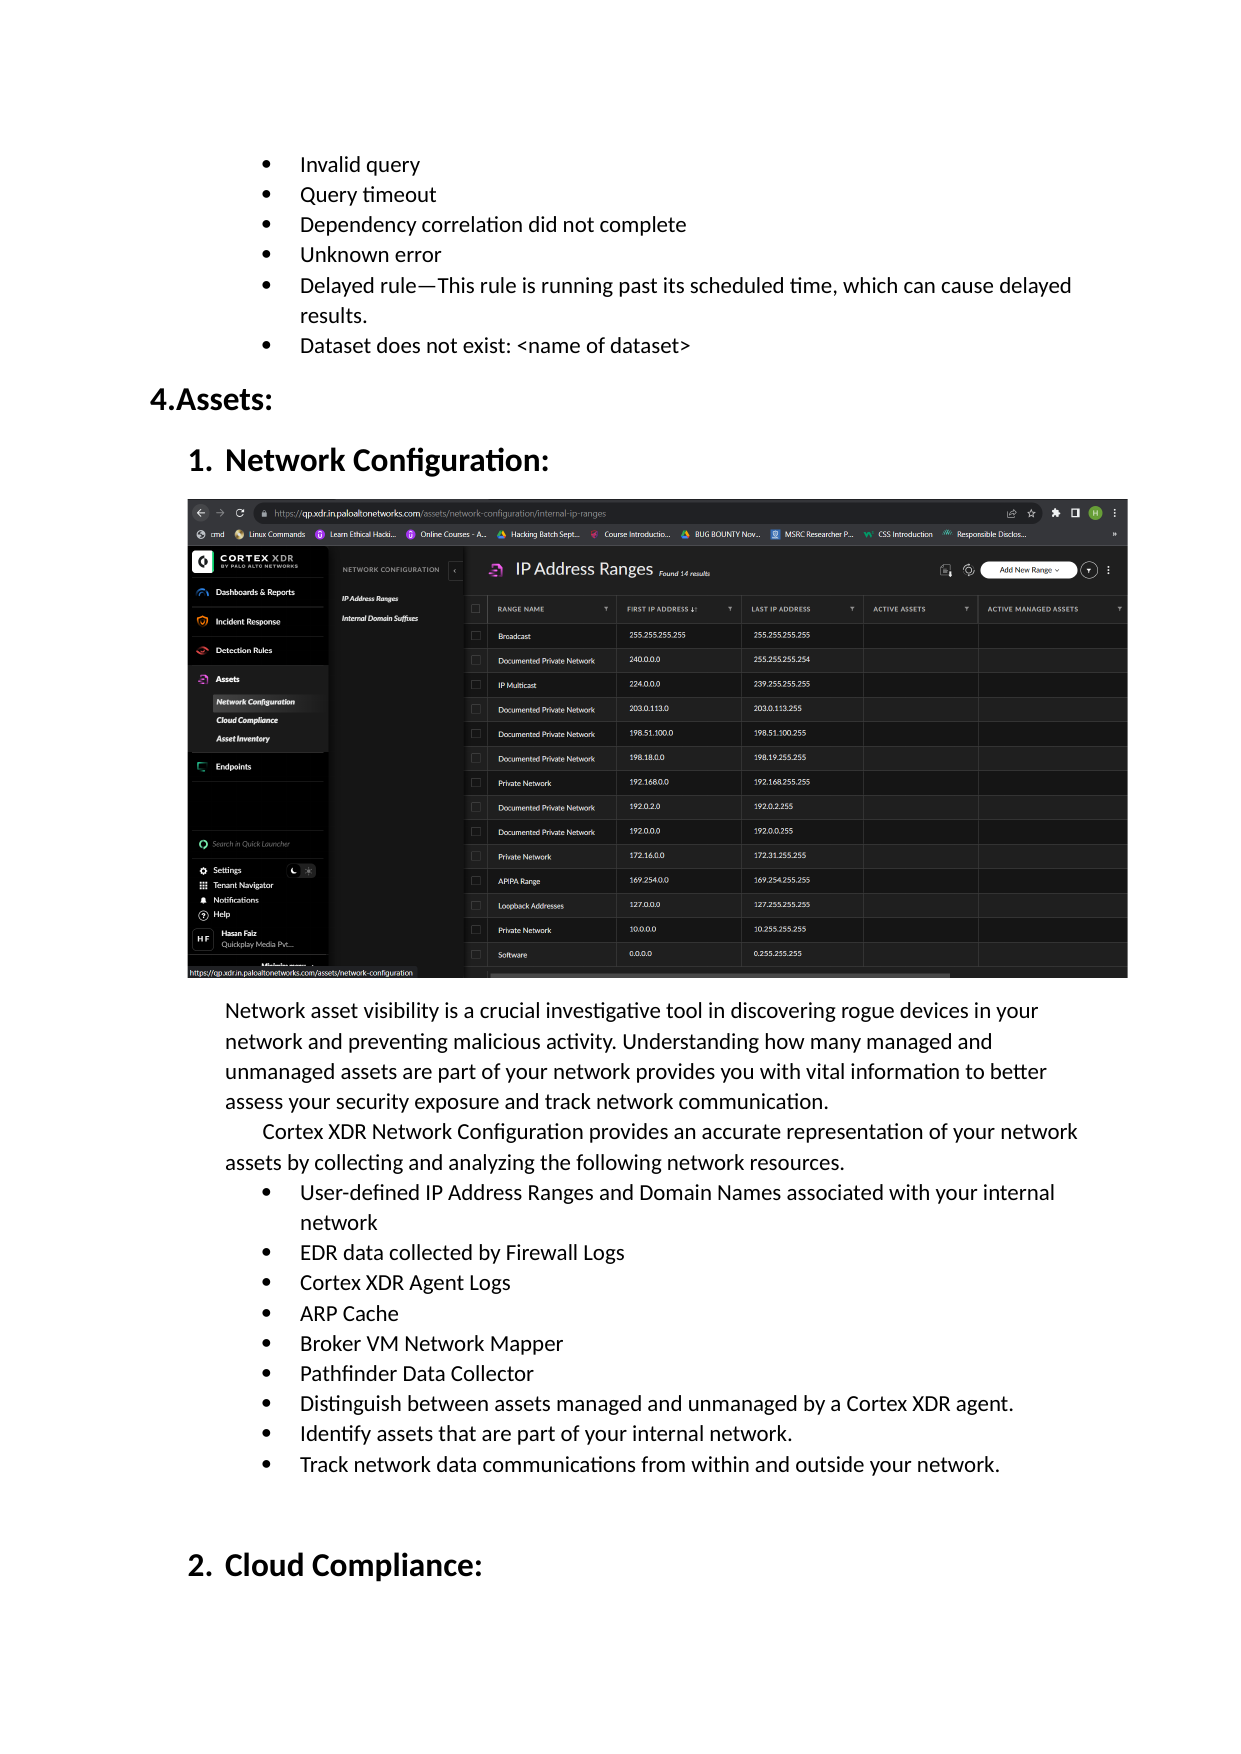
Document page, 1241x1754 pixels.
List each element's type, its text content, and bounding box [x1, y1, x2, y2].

list Dependency correlation did not complete [262, 210, 1090, 238]
list Pathfinder Data Collector [262, 1359, 1090, 1387]
list Query timeout [262, 180, 1090, 208]
list Cortex XDR Agent Logs [262, 1268, 1090, 1297]
list Distinguish between assets managed and unmanaged by a Cortex XDR agent. [262, 1389, 1090, 1417]
list EDR data collected by Firewall Logs [262, 1238, 1090, 1266]
list Network Configuration: [187, 439, 1090, 479]
list Dataset does not exist: <name of dataset> [262, 331, 1090, 359]
list Broker VM Network Mapper [262, 1329, 1090, 1357]
list Invalid query [262, 150, 1090, 178]
list Identify assets that are part of your internal network. [262, 1419, 1090, 1448]
list User-defined IP Address Ranges and Domain Names associated with your internal network [262, 1178, 1090, 1236]
list ARP Cache [262, 1299, 1090, 1327]
list Cortex XDR Network Configuration provides an accurate representation of your network assets by collecting and analyzing the following network resources. [225, 1117, 1090, 1176]
list Cloud Compliance: [187, 1543, 1090, 1584]
list Delayed rule—This rule is running past its scheduled time, which can cause delayed results. [262, 271, 1090, 329]
list Network asset visibility is a crucial investigative tool in discovering rogue devices in your network and preventing malicious activity. Understanding how many managed and unmanaged assets are part of your network provides you with vital information to better assess your security exposure and track network communication. [225, 997, 1090, 1115]
list Unknown error [262, 241, 1090, 269]
picture [187, 499, 1128, 978]
list Track network data communications from within and outside your network. [262, 1450, 1090, 1478]
text 4.Assets: [150, 378, 1090, 419]
